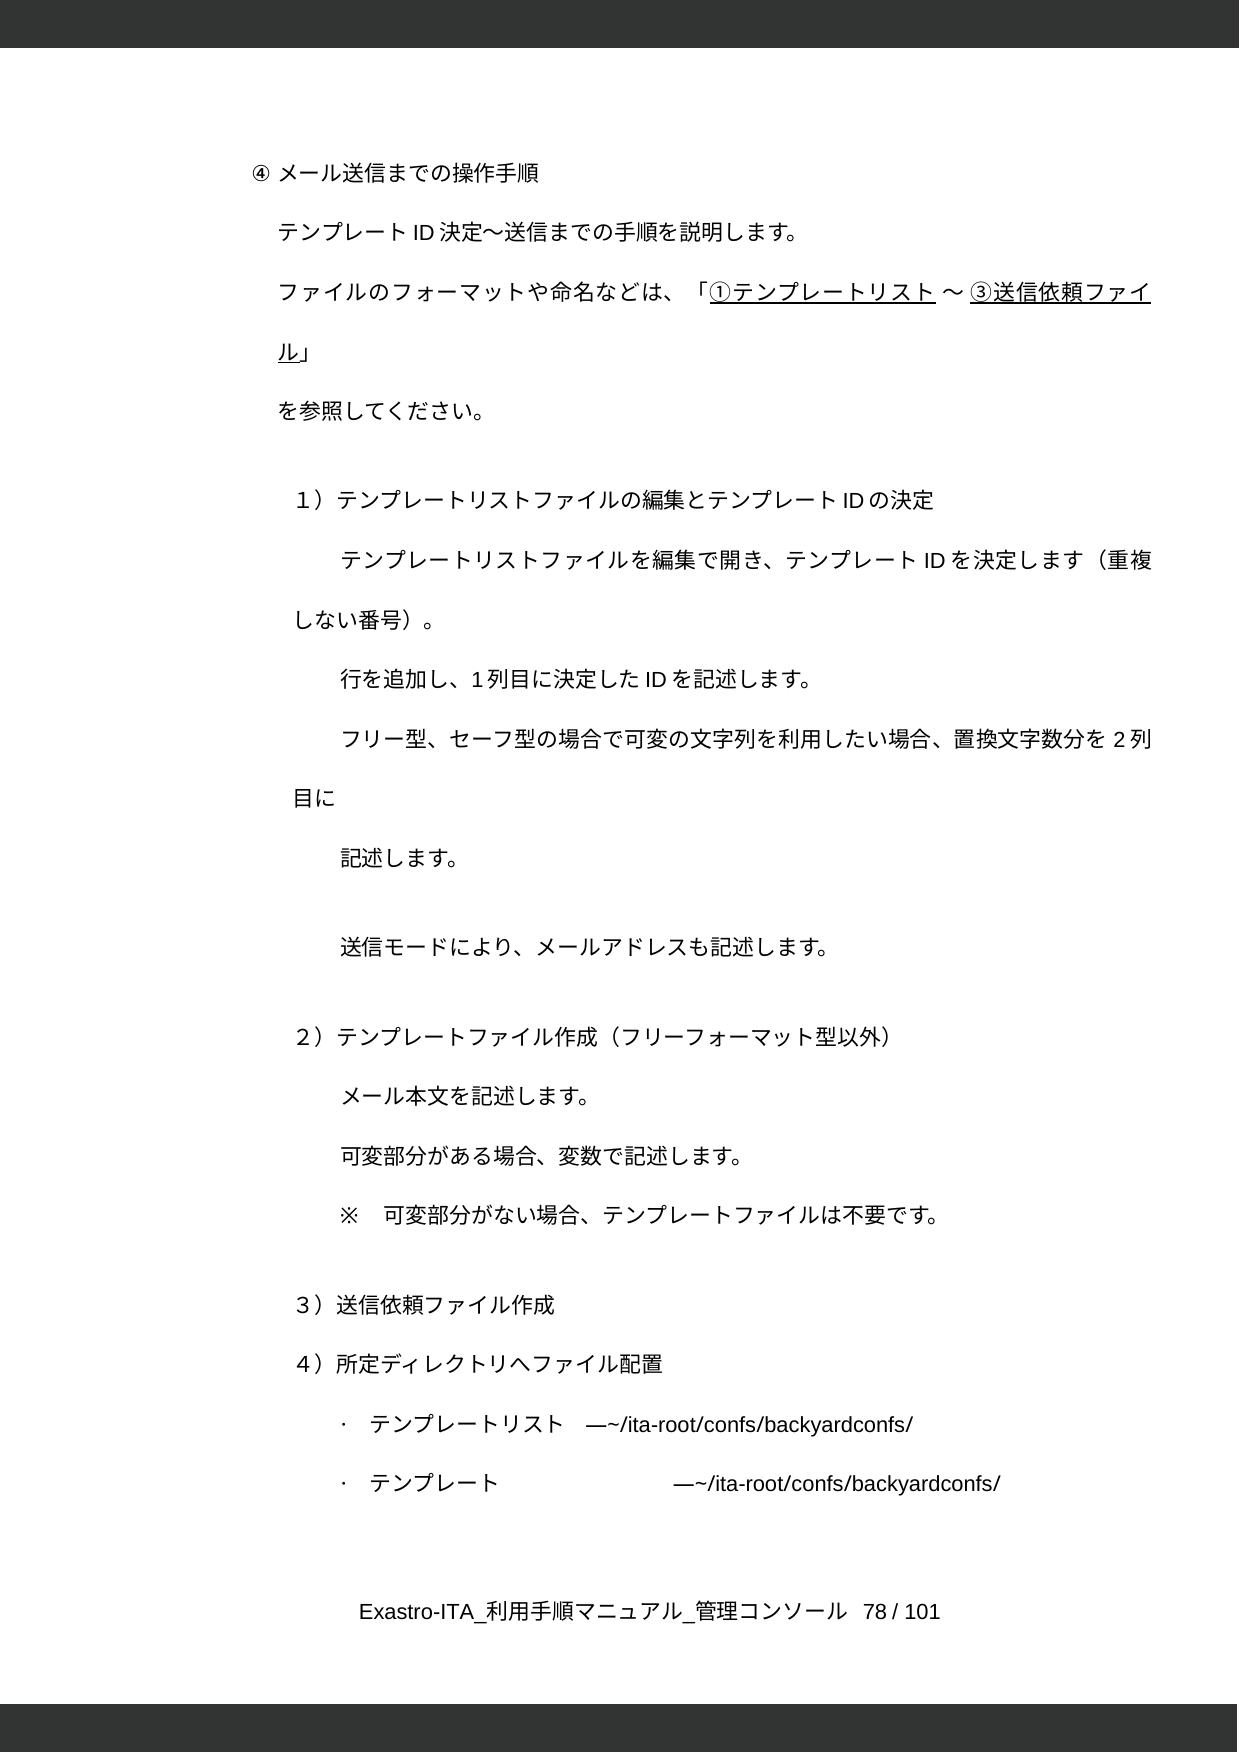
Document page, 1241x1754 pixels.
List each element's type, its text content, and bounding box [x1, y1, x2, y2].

text ２）テンプレートファイル作成（フリーフォーマット型以外） [292, 1006, 1152, 1065]
text フリー型、セーフ型の場合で可変の文字列を利用したい場合、置換文字数分を2列目に [292, 708, 1152, 827]
text メール本文を記述します。 [292, 1065, 1152, 1125]
text ファイルのフォーマットや命名などは、「①テンプレートリスト ～ ③送信依頼ファイル」 [278, 261, 1152, 380]
text 送信モードにより、メールアドレスも記述します。 [292, 916, 1152, 976]
text 記述します。 [292, 827, 1152, 887]
subtitle メール送信までの操作手順 [251, 142, 1152, 201]
list 可変部分がない場合、テンプレートファイルは不要です。 [340, 1184, 1152, 1244]
text １）テンプレートリストファイルの編集とテンプレートIDの決定 [292, 469, 1152, 529]
picture [0, 1704, 1237, 1752]
picture [0, 0, 1239, 48]
text ４）所定ディレクトリへファイル配置 [292, 1333, 1152, 1393]
text 行を追加し、1列目に決定したIDを記述します。 [292, 648, 1152, 708]
text 可変部分がある場合、変数で記述します。 [292, 1125, 1152, 1184]
text テンプレートリストファイルを編集で開き、テンプレートIDを決定します（重複しない番号）。 [292, 529, 1152, 648]
text テンプレートID決定～送信までの手順を説明します。 [278, 201, 1152, 261]
list テンプレート ―~/ita-root/confs/backyardconfs/ [340, 1453, 1152, 1512]
text ３）送信依頼ファイル作成 [292, 1274, 1152, 1333]
text を参照してください。 [278, 380, 1152, 440]
list テンプレートリスト ―~/ita-root/confs/backyardconfs/ [340, 1393, 1152, 1453]
